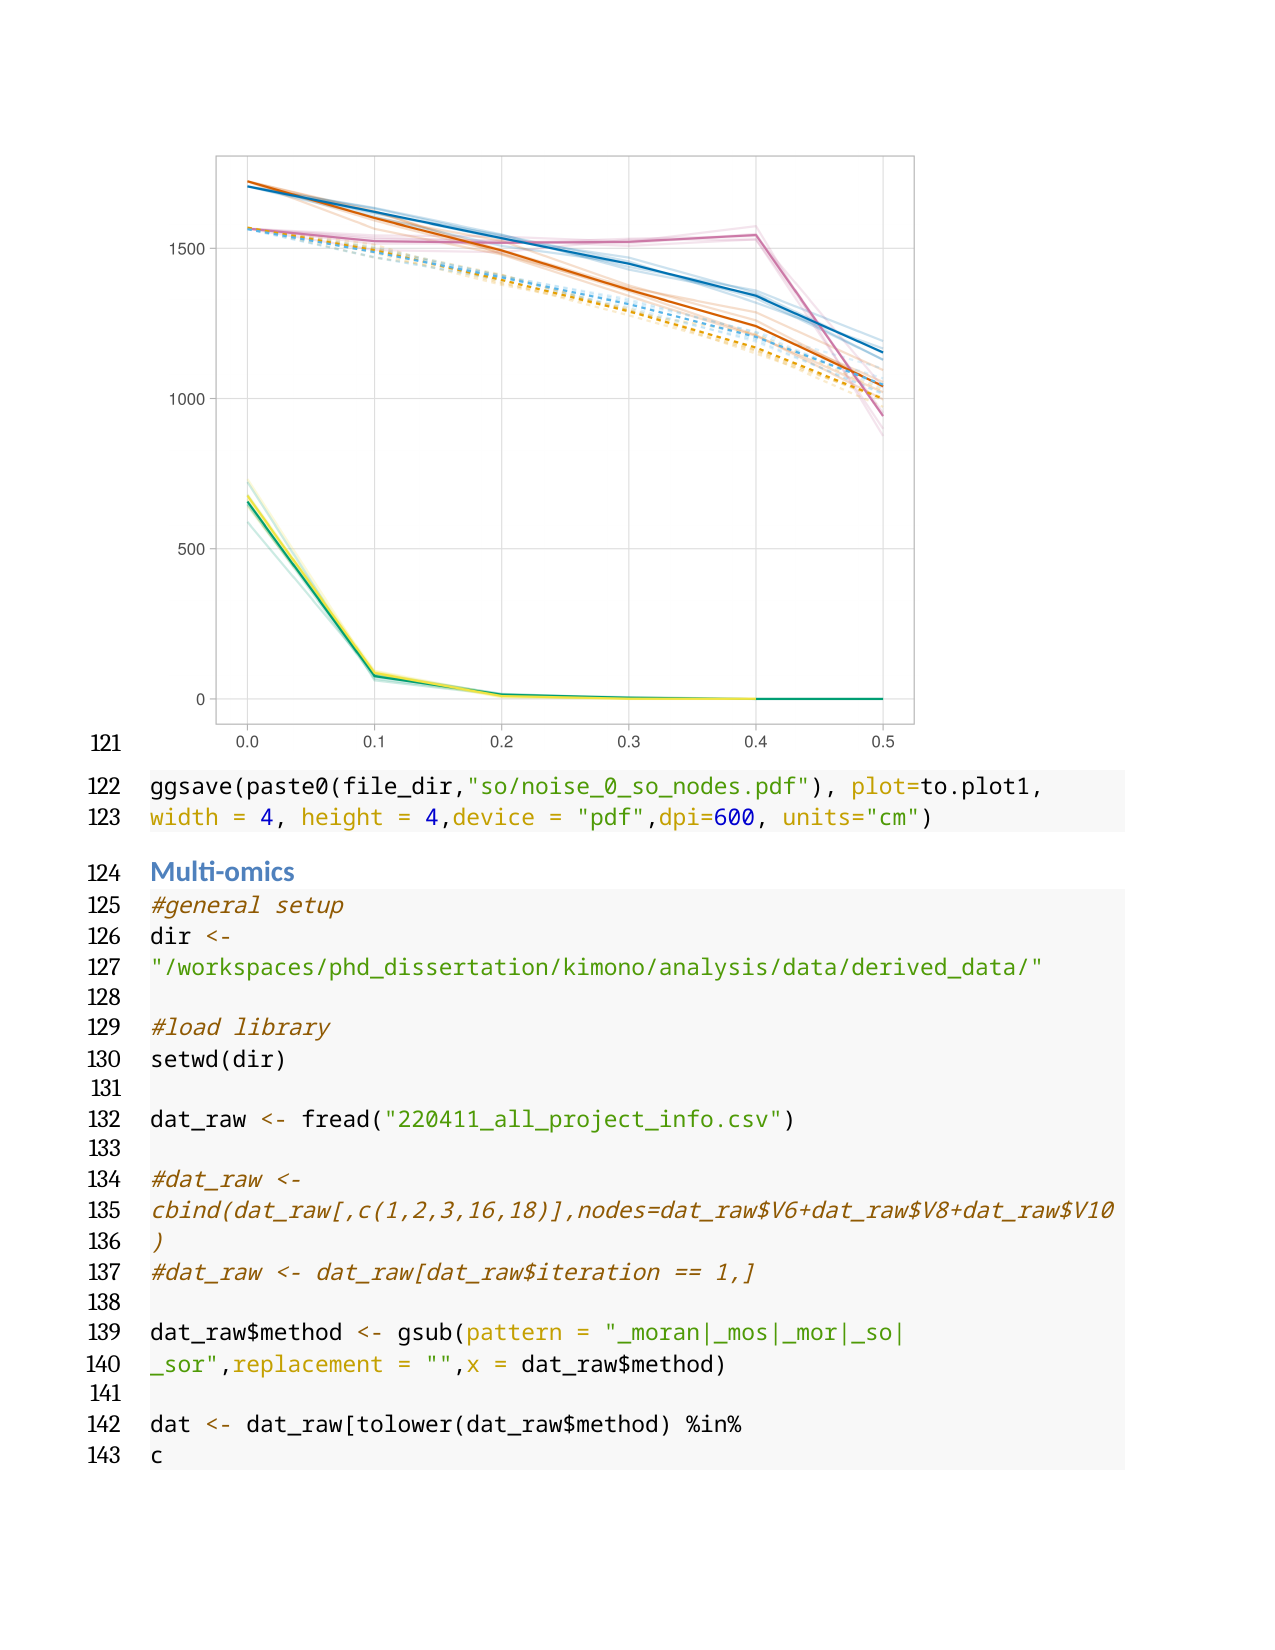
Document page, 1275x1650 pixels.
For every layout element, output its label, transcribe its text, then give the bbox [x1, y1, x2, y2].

text ggsave(paste0(file_dir,"so/noise_0_so_nodes.pdf"), plot=to.plot1, width = 4, height = 4,device = "pdf",dpi=600, units="cm") [934, 770, 1125, 832]
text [150, 889, 1125, 1470]
subtitle Multi-omics [150, 853, 1125, 889]
picture [168, 150, 920, 751]
